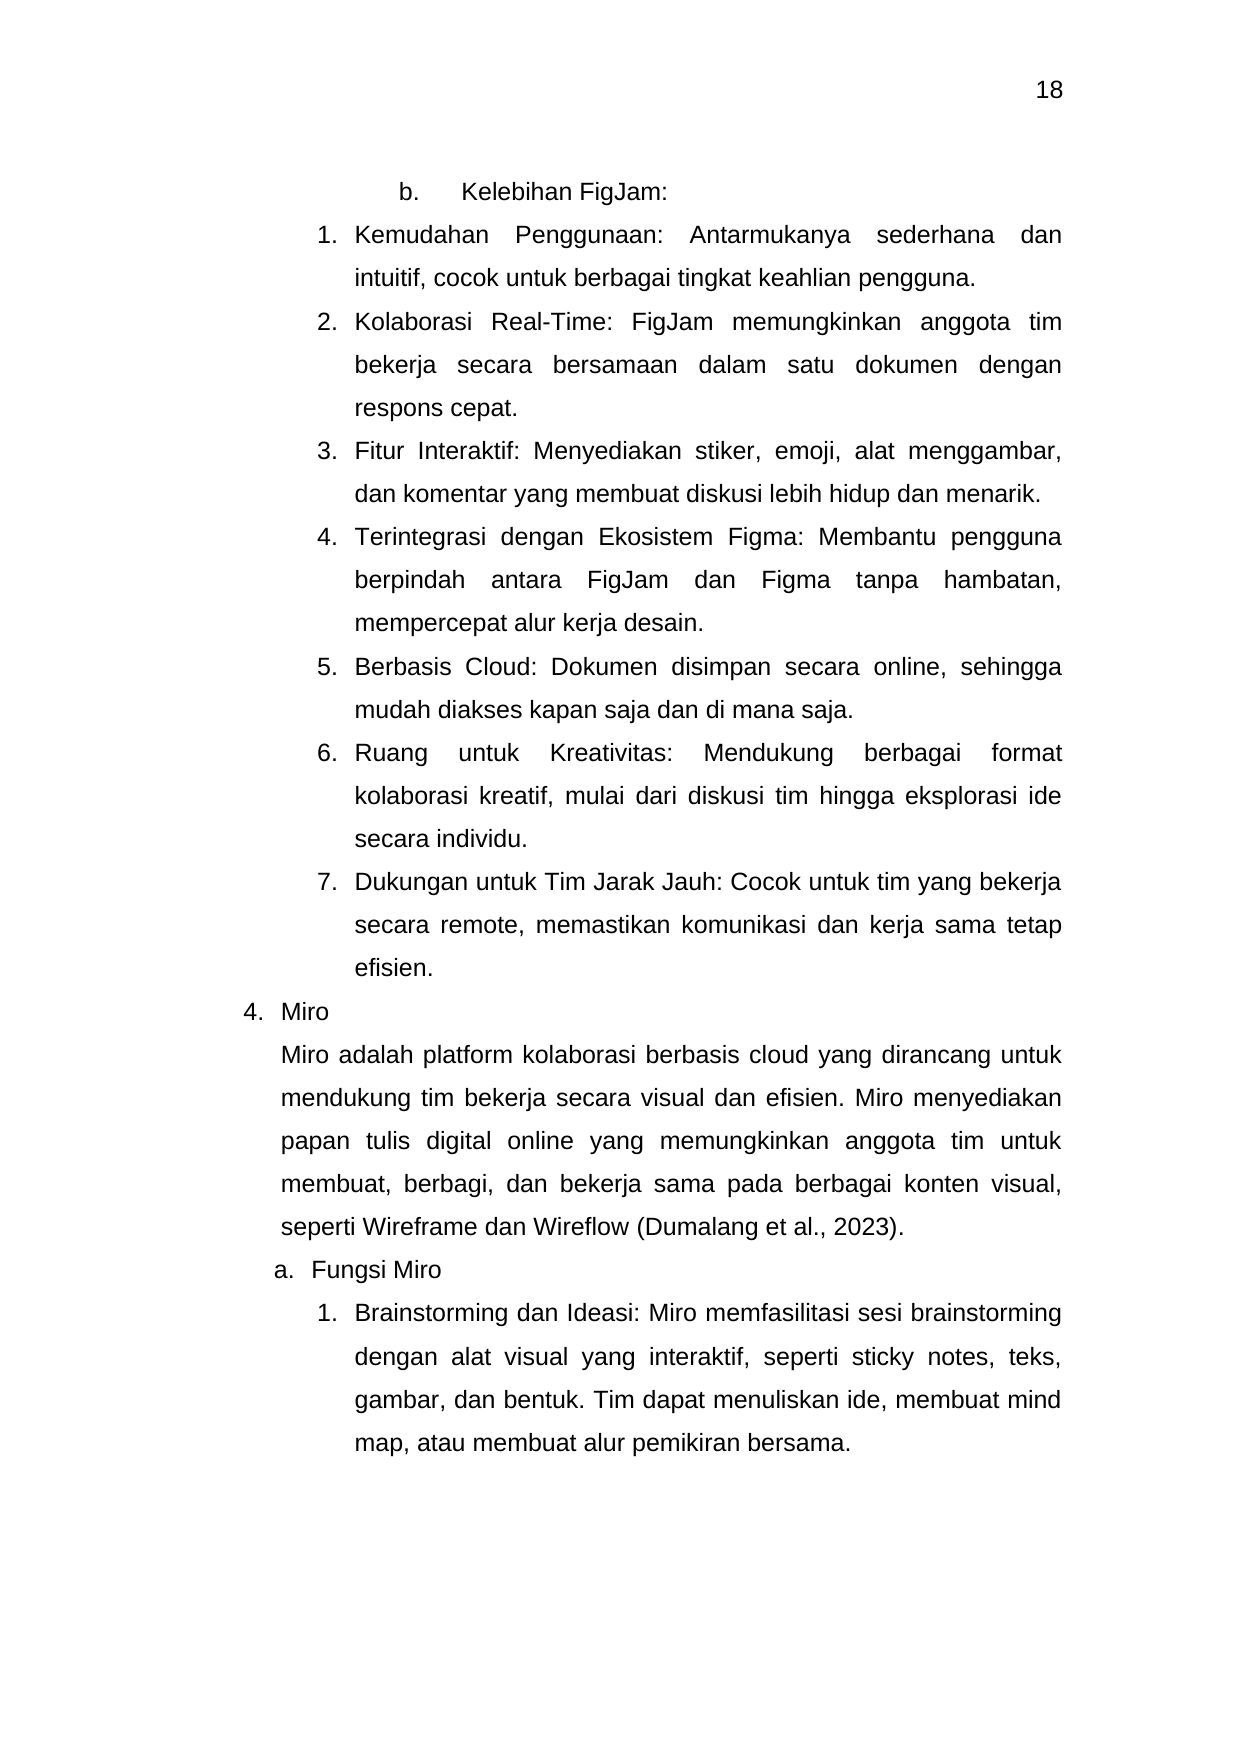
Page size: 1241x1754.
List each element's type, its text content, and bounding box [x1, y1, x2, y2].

list Kemudahan Penggunaan: Antarmukanya sederhana dan intuitif, cocok untuk berbagai tingkat keahlian pengguna. [317, 220, 1063, 292]
list Brainstorming dan Ideasi: Miro memfasilitasi sesi brainstorming dengan alat visual yang interaktif, seperti sticky notes, teks, gambar, dan bentuk. Tim dapat menuliskan ide, membuat mind map, atau membuat alur pemikiran bersama. [317, 1298, 1063, 1457]
list Kelebihan FigJam: [310, 177, 1063, 206]
list Ruang untuk Kreativitas: Mendukung berbagai format kolaborasi kreatif, mulai dari diskusi tim hingga eksplorasi ide secara individu. [317, 738, 1063, 853]
list Fitur Interaktif: Menyediakan stiker, emoji, alat menggambar, dan komentar yang membuat diskusi lebih hidup dan menarik. [317, 436, 1063, 508]
list Terintegrasi dengan Ekosistem Figma: Membantu pengguna berpindah antara FigJam dan Figma tanpa hambatan, mempercepat alur kerja desain. [317, 522, 1063, 637]
list Berbasis Cloud: Dokumen disimpan secara online, sehingga mudah diakses kapan saja dan di mana saja. [317, 652, 1063, 723]
list Dukungan untuk Tim Jarak Jauh: Cocok untuk tim yang bekerja secara remote, memastikan komunikasi dan kerja sama tetap efisien. [317, 867, 1063, 982]
list Miro [243, 997, 1063, 1025]
list Kolaborasi Real-Time: FigJam memungkinkan anggota tim bekerja secara bersamaan dalam satu dokumen dengan respons cepat. [317, 307, 1063, 422]
list Fungsi Miro [274, 1255, 1063, 1284]
list Miro adalah platform kolaborasi berbasis cloud yang dirancang untuk mendukung tim bekerja secara visual dan efisien. Miro menyediakan papan tulis digital online yang memungkinkan anggota tim untuk membuat, berbagi, dan bekerja sama pada berbagai konten visual, seperti Wireframe dan Wireflow . [281, 1040, 1063, 1241]
